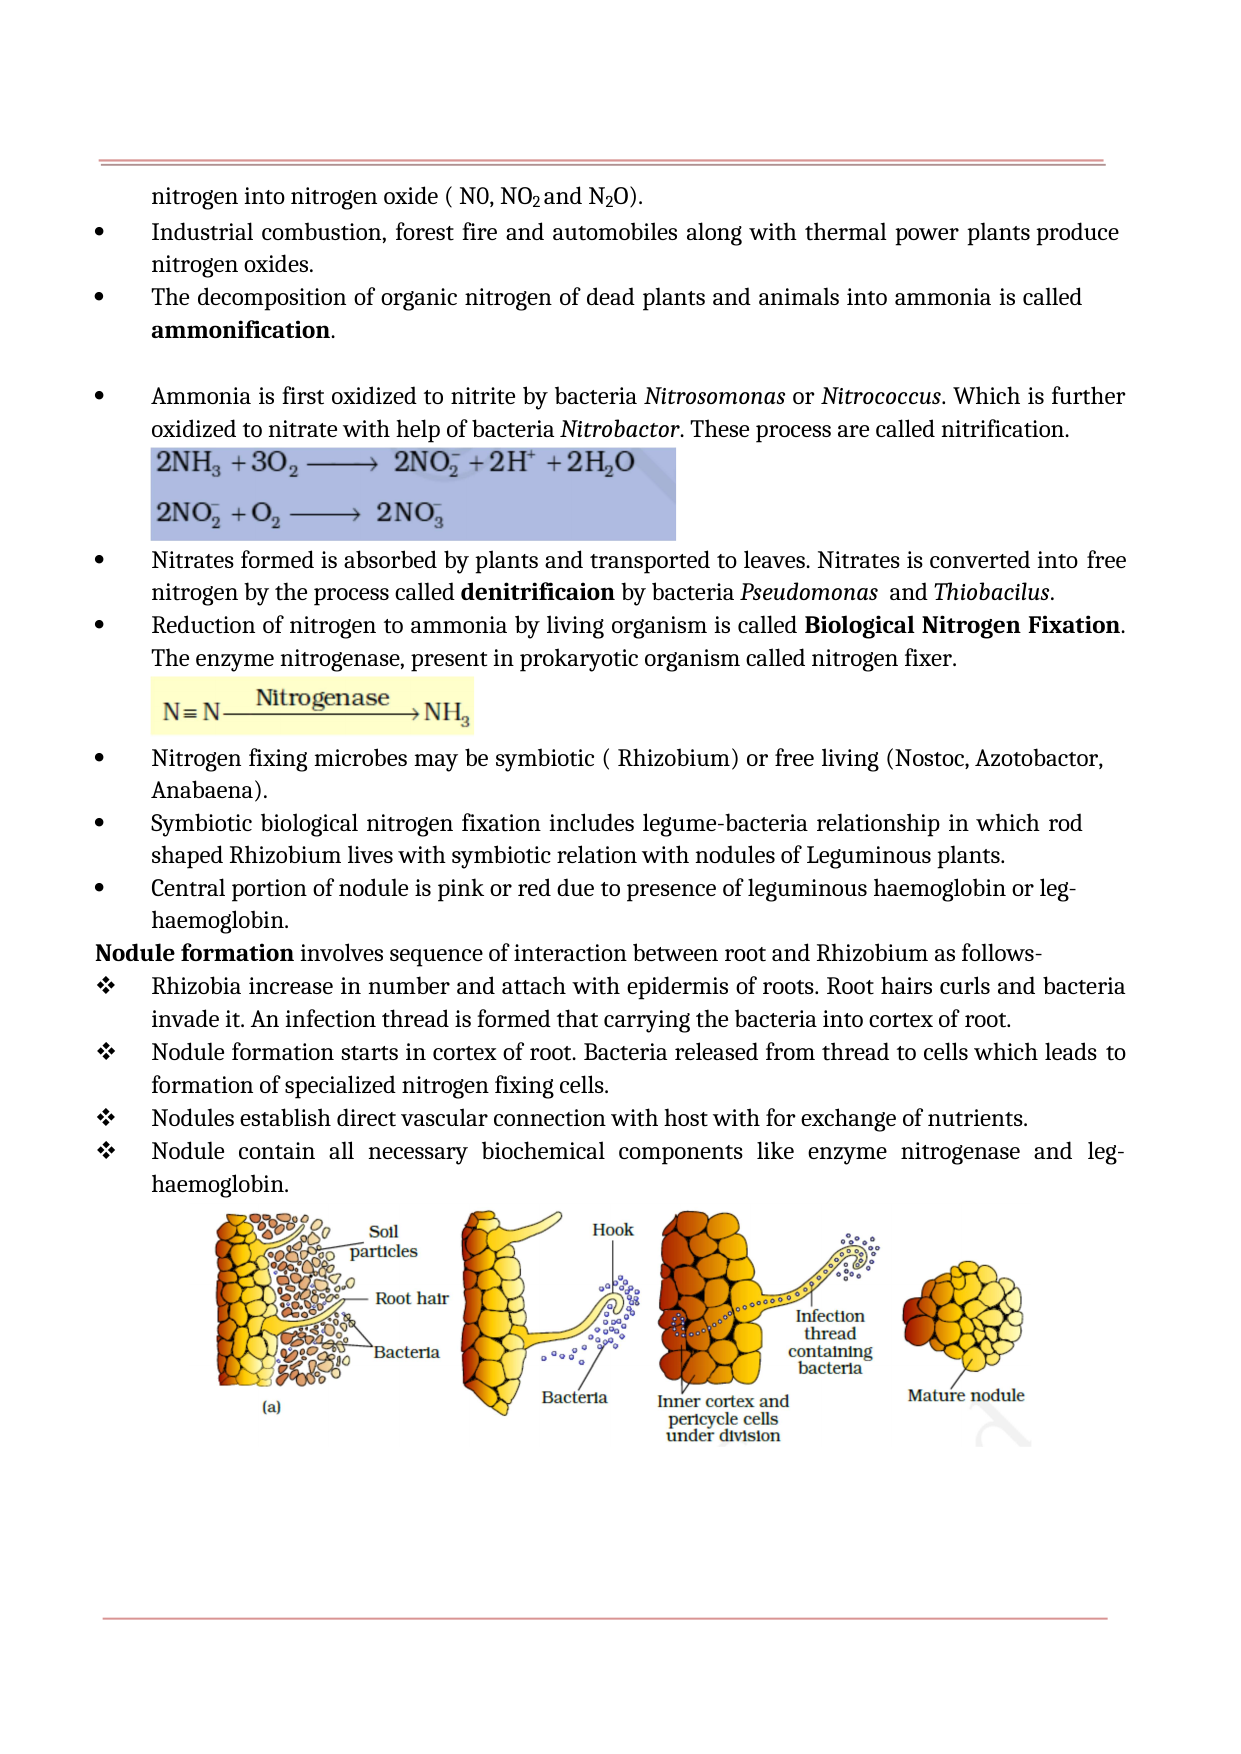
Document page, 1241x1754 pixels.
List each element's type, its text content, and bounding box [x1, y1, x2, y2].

text Nodule formation involves sequence of interaction between root and Rhizobium as follows- [95, 939, 1148, 968]
list Nitrates formed is absorbed by plants and transported to leaves. Nitrates is converted into free nitrogen by the process called denitrificaion by bacteria Pseudomonas and Thiobacilus. [95, 546, 1126, 607]
list Nodules establish direct vascular connection with host with for exchange of nutrients. [94, 1104, 1148, 1133]
list Industrial combustion, forest fire and automobiles along with thermal power plants produce nitrogen oxides. [95, 218, 1126, 279]
list Nodule formation starts in cortex of root. Bacteria released from thread to cells which leads to formation of specialized nitrogen fixing cells. [95, 1038, 1126, 1100]
list Central portion of nodule is pink or red due to presence of leguminous haemoglobin or leg- haemoglobin. [95, 874, 1126, 935]
picture [98, 159, 1106, 166]
list Ammonia is first oxidized to nitrite by bacteria Nitrosomonas or Nitrococcus. Which is further oxidized to nitrate with help of bacteria Nitrobactor. These process are called nitrification. [95, 382, 1126, 443]
list Reduction of nitrogen to ammonia by living organism is called Biological Nitrogen Fixation. The enzyme nitrogenase, present in prokaryotic organism called nitrogen fixer. [95, 611, 1126, 672]
list The decomposition of organic nitrogen of dead plants and animals into ammonia is called [94, 283, 1148, 312]
list Nitrogen fixing microbes may be symbiotic ( Rhizobium) or free living (Nostoc, Azotobactor, Anabaena). [95, 743, 1125, 804]
list Rhizobia increase in number and attach with epidermis of roots. Root hairs curls and bacteria invade it. An infection thread is formed that carrying the bacteria into cortex of root. [94, 972, 1126, 1034]
list Nodule contain all necessary biochemical components like enzyme nitrogenase and leg- haemoglobin. [95, 1137, 1125, 1199]
picture [150, 676, 475, 737]
picture [188, 1203, 1032, 1447]
list Symbiotic biological nitrogen fixation includes legume-bacteria relationship in which rod shaped Rhizobium lives with symbiotic relation with nodules of Leguminous plants. [95, 809, 1125, 870]
subtitle ammonification. [151, 316, 1148, 345]
picture [150, 447, 677, 541]
text nitrogen into nitrogen oxide ( N0, NO2 and N2O). [151, 182, 1148, 213]
